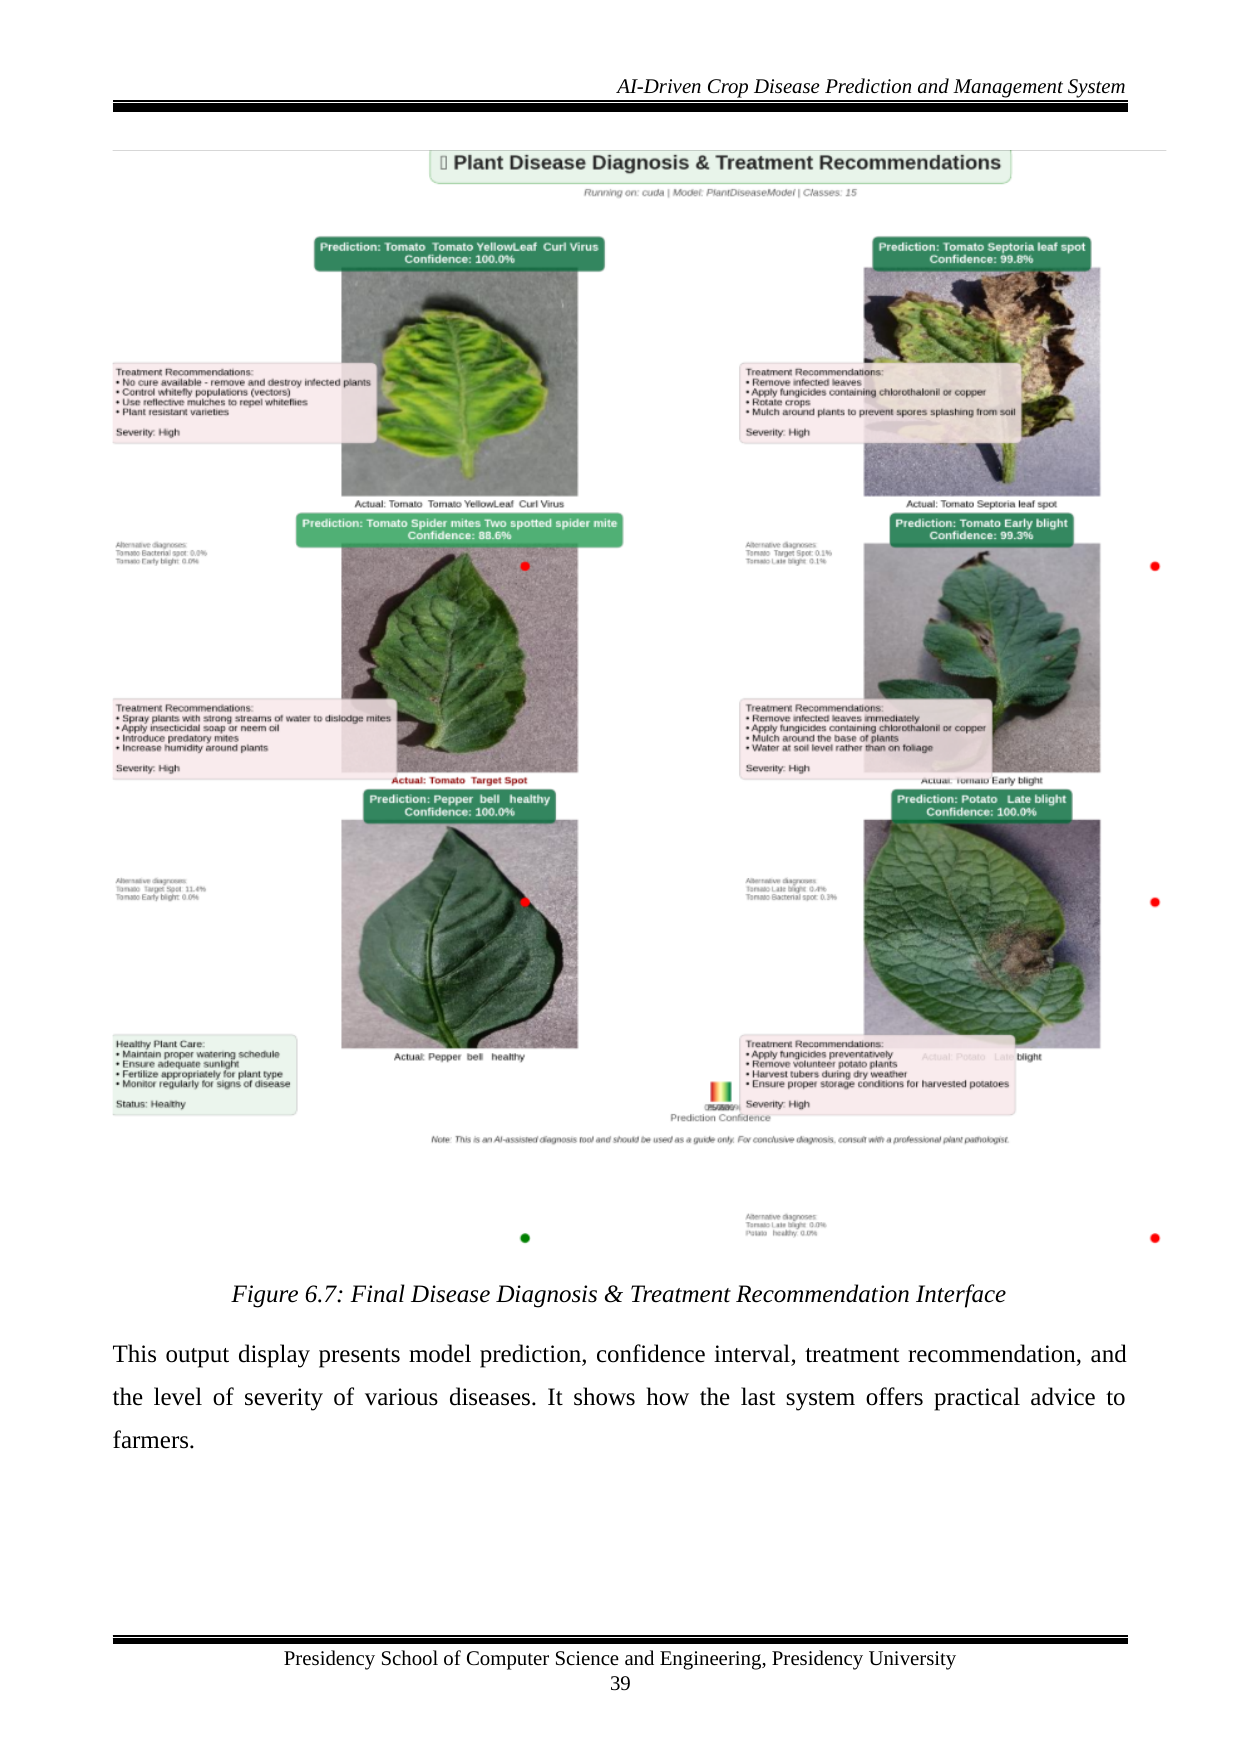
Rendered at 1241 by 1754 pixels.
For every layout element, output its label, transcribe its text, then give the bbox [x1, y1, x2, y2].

text This output display presents model prediction, confidence interval, treatment recommendation, and the level of severity of various diseases. It shows how the last system offers practical advice to farmers. [112, 1339, 1128, 1454]
picture [112, 150, 1167, 1249]
text Figure 6.7: Final Disease Diagnosis & Treatment Recommendation Interface [112, 1279, 1128, 1308]
